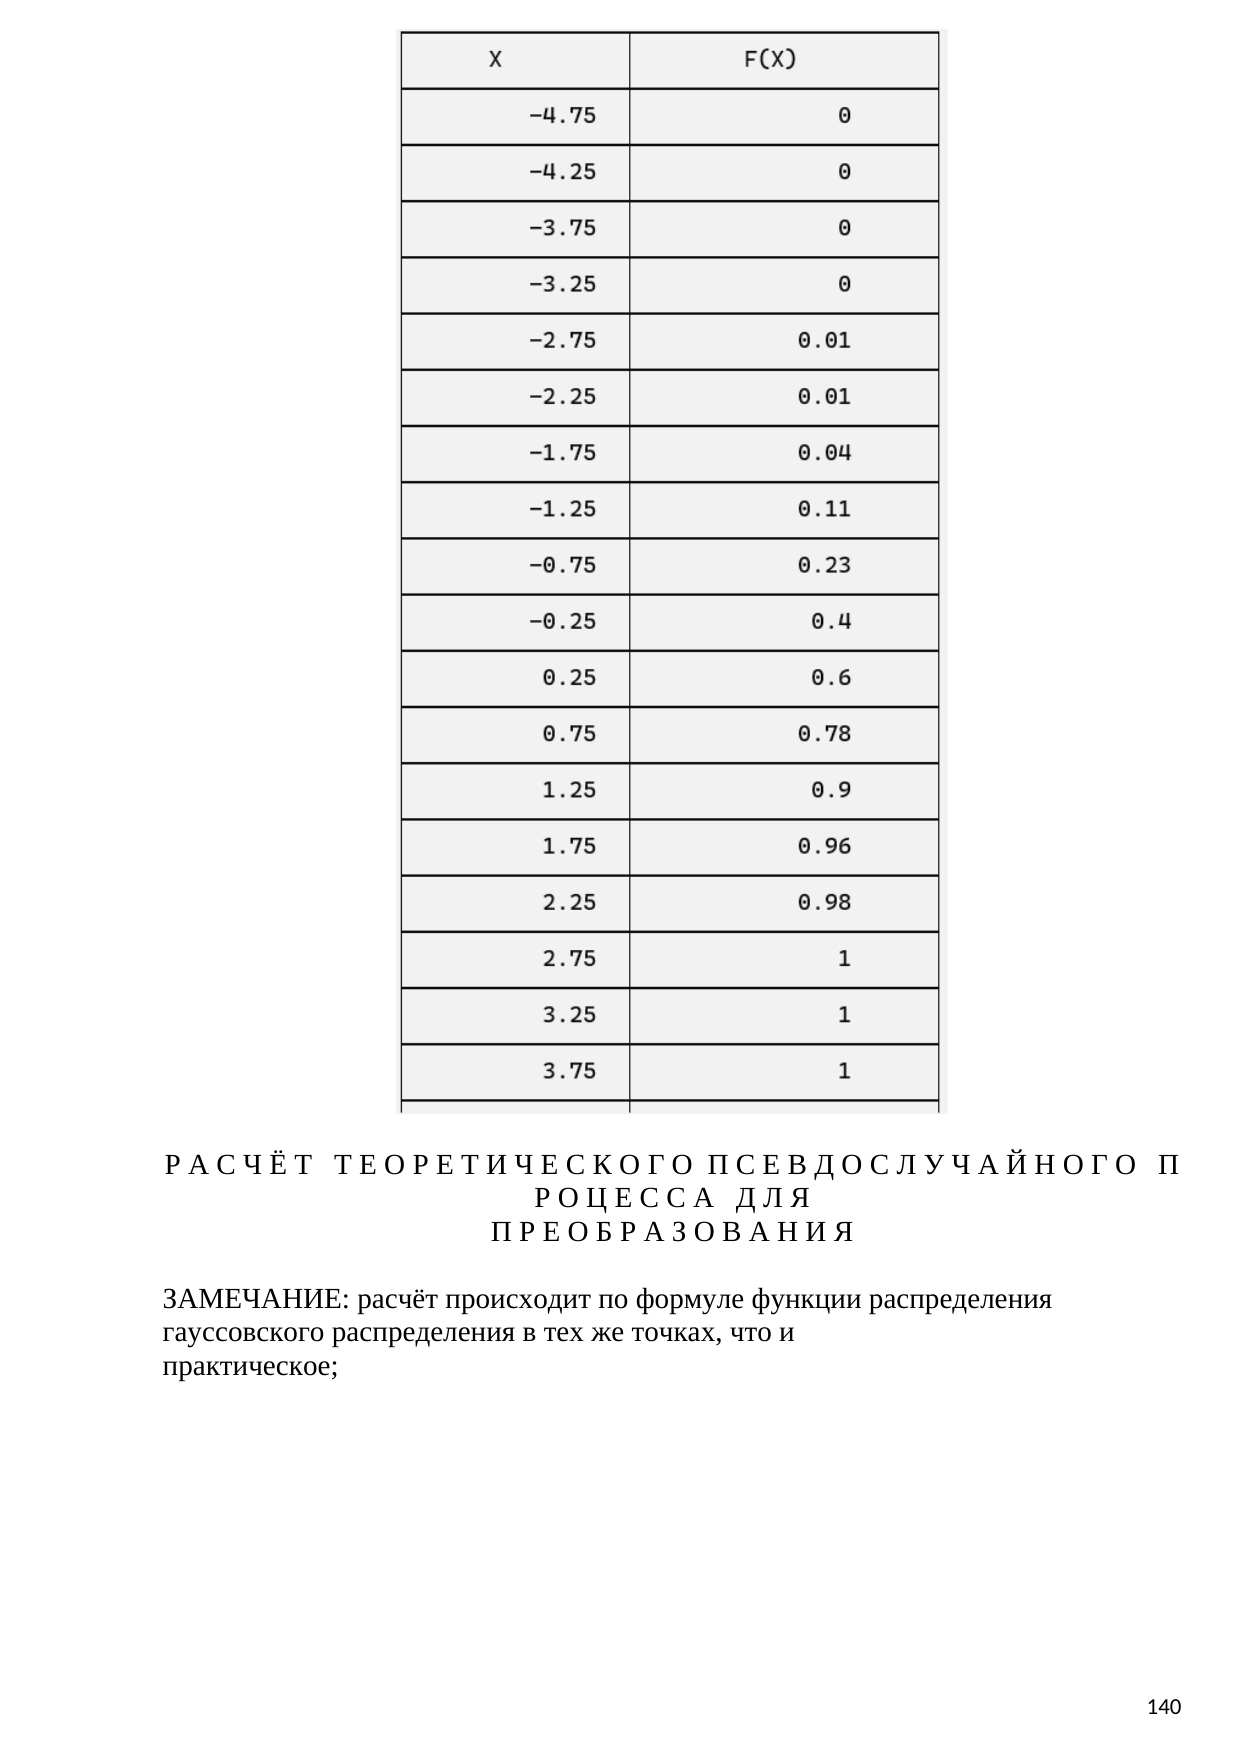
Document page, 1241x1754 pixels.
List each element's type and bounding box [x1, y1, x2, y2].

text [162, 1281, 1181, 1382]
picture [396, 29, 948, 1114]
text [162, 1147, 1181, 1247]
